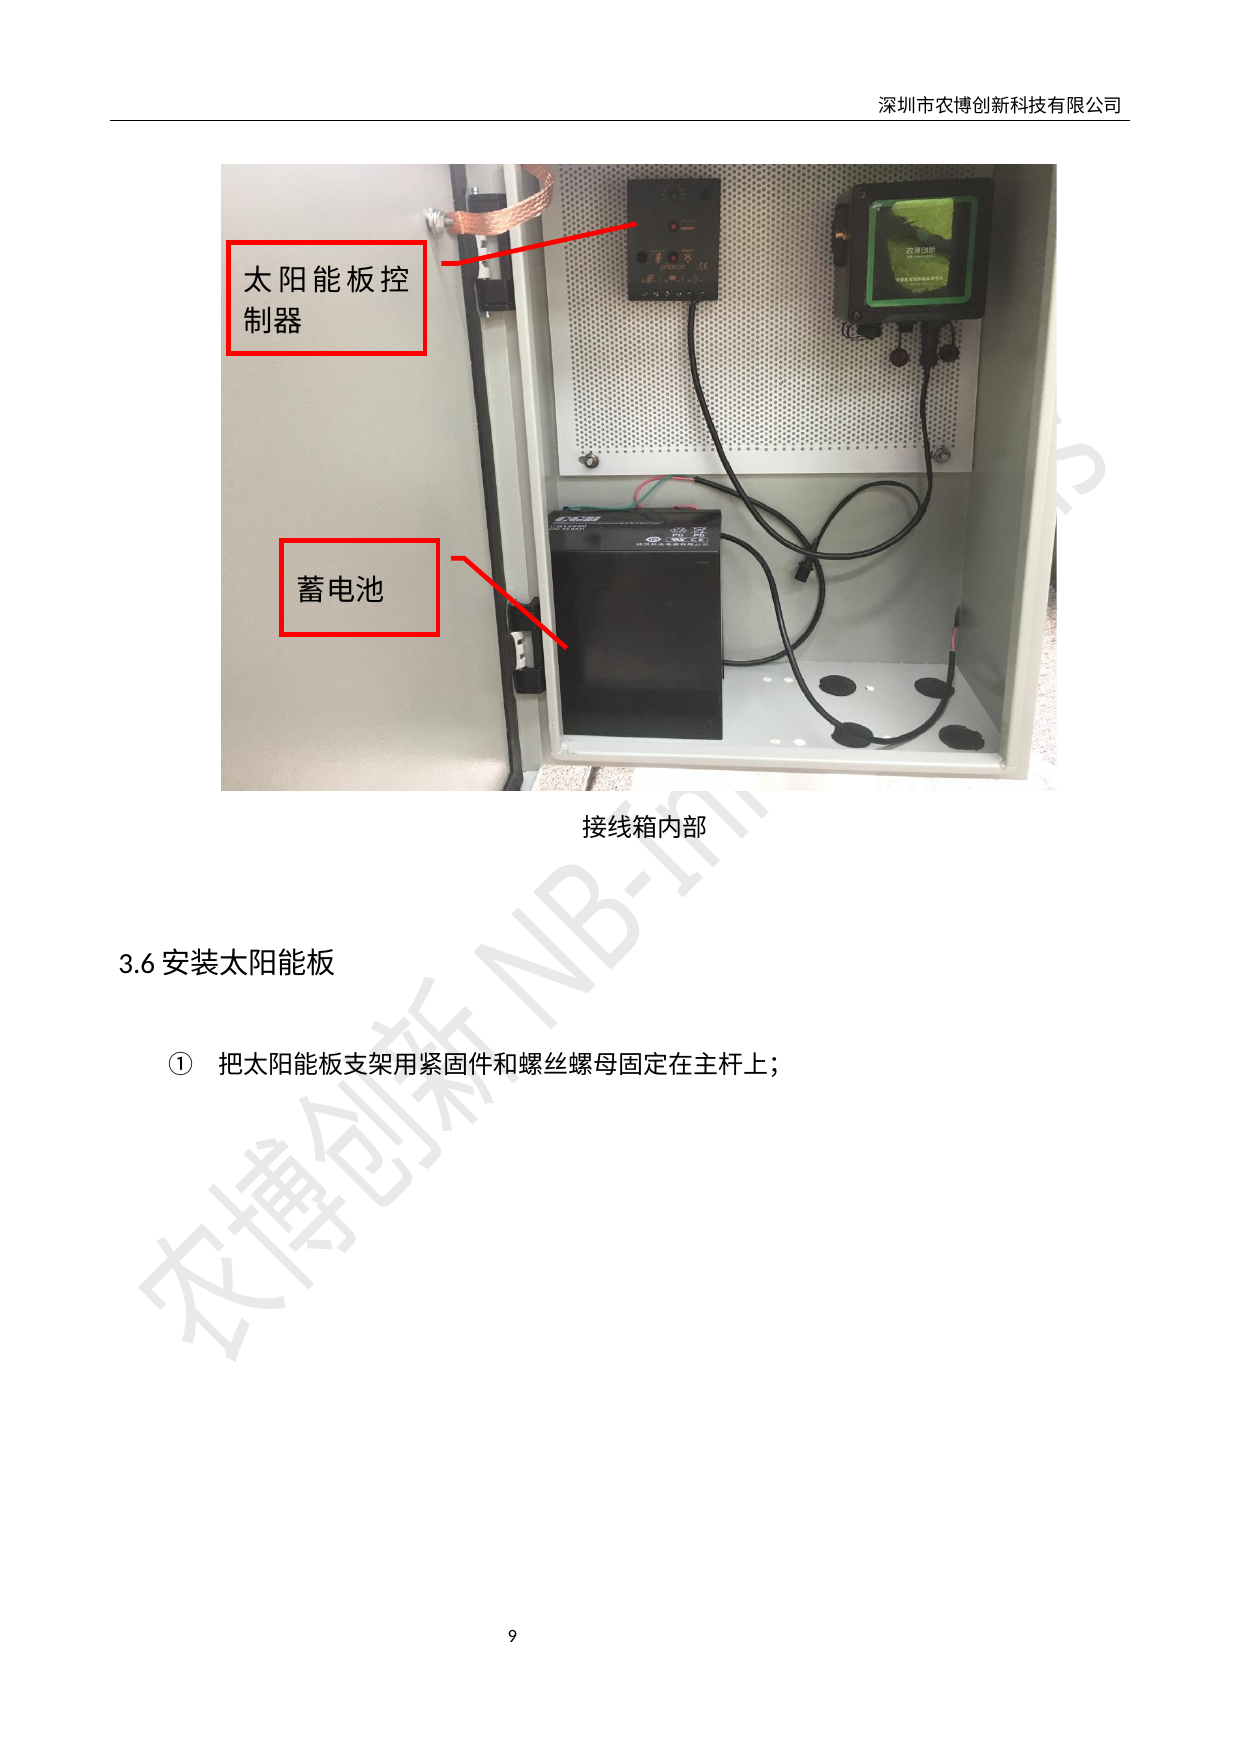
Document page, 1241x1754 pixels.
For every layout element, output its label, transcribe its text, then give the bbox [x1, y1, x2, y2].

text 3.6安装太阳能板 [118, 928, 1122, 993]
picture [221, 164, 1057, 791]
text 接线箱内部 [118, 793, 1122, 858]
list 把太阳能板支架用紧固件和螺丝螺母固定在主杆上； [118, 1031, 1122, 1096]
